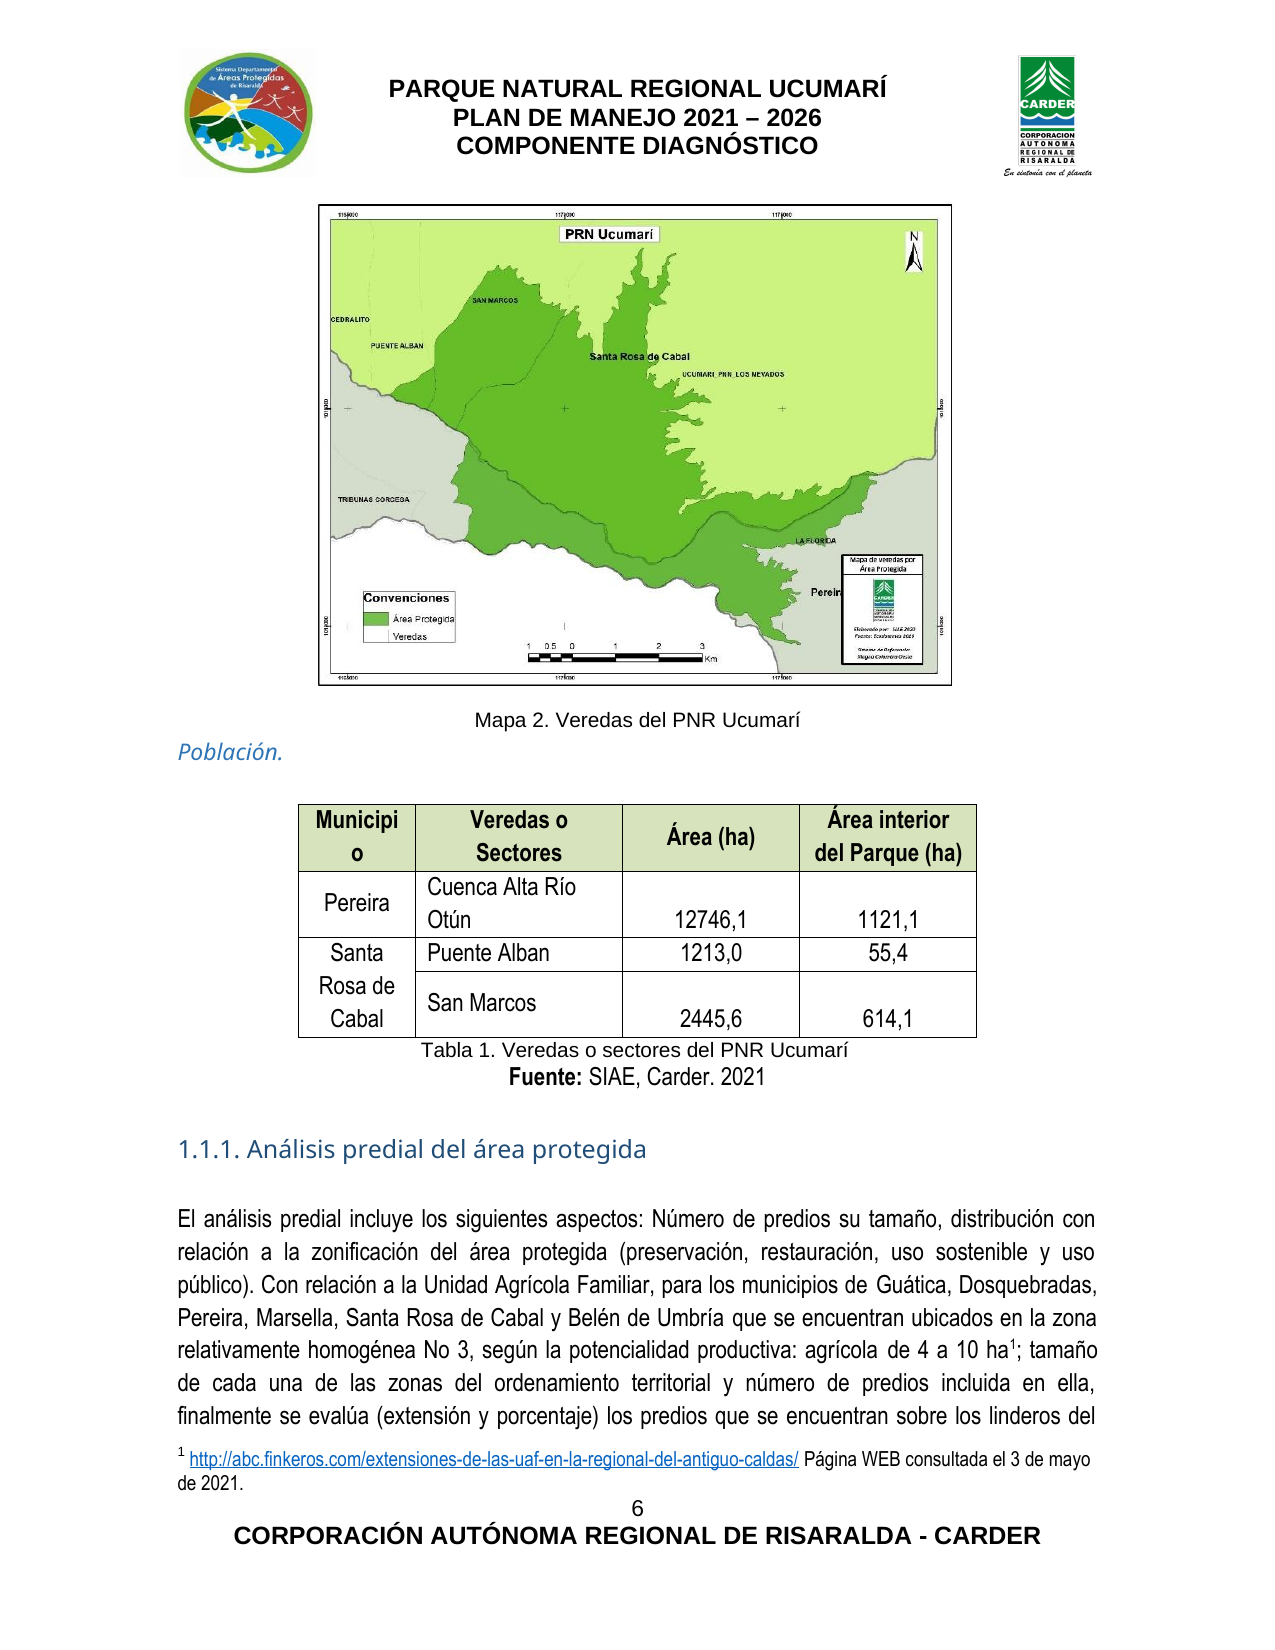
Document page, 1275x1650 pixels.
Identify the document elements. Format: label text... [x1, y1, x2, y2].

table_cell Santa Rosa de Cabal [299, 938, 415, 1037]
table_cell 55,4 [800, 938, 976, 971]
picture [180, 49, 317, 178]
table_header Municipio [299, 805, 415, 871]
subtitle Población. [177, 736, 1098, 767]
table_cell San Marcos [416, 972, 622, 1037]
table_cell 614,1 [800, 972, 976, 1037]
table_cell 12746,1 [623, 872, 799, 937]
table_header Área interior del Parque (ha) [800, 805, 976, 871]
picture [304, 188, 971, 704]
text Fuente: SIAE, Carder. 2021 [177, 1062, 1098, 1090]
text Mapa 2. Veredas del PNR Ucumarí [177, 707, 1098, 731]
table_cell 1121,1 [800, 872, 976, 937]
table_header Área (ha) [623, 805, 799, 871]
table_header Veredas o Sectores [416, 805, 622, 871]
table_cell Puente Alban [416, 938, 622, 971]
subtitle 1.1.1. Análisis predial del área protegida [177, 1132, 1098, 1166]
table_cell Cuenca Alta Río Otún [416, 872, 622, 937]
table_cell Pereira [299, 872, 415, 937]
picture [998, 48, 1098, 187]
text Tabla 1. Veredas o sectores del PNR Ucumarí [177, 1038, 1098, 1062]
table_cell 2445,6 [623, 972, 799, 1037]
table_cell 1213,0 [623, 938, 799, 971]
